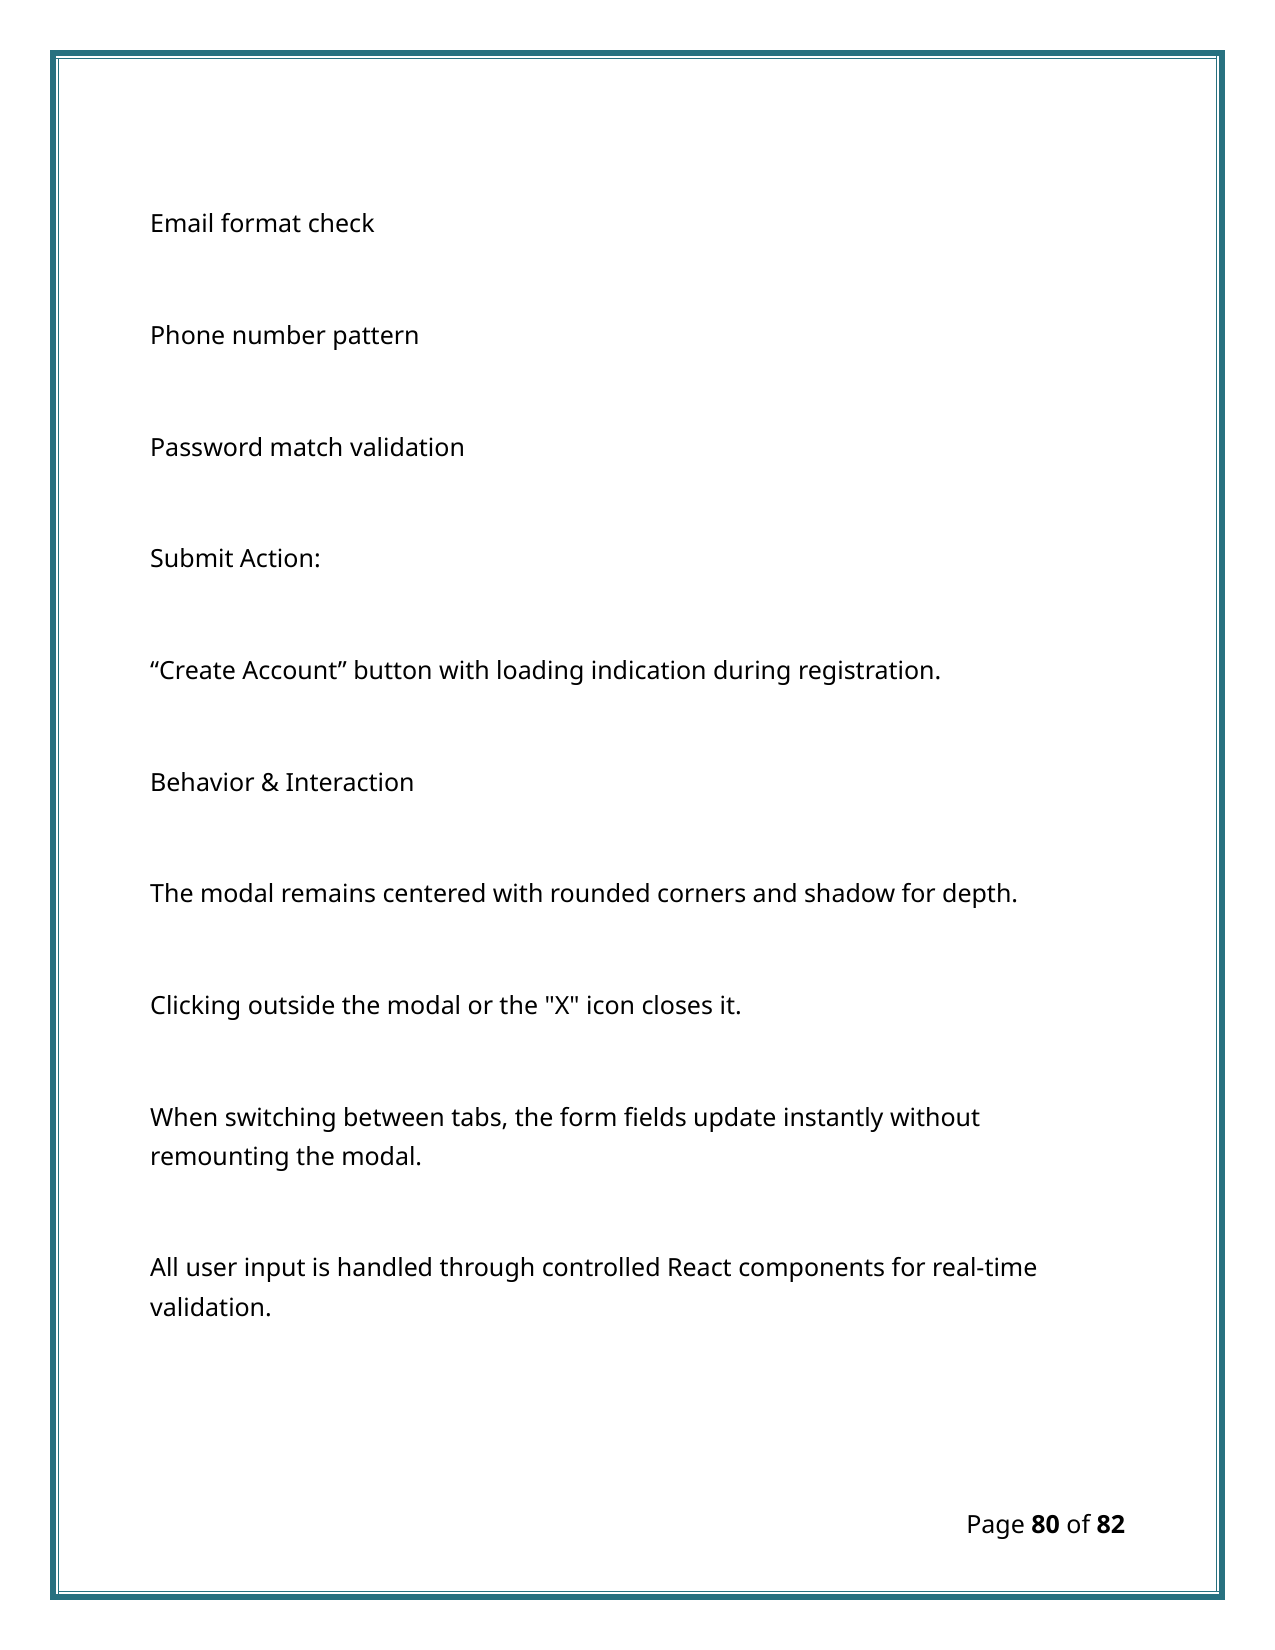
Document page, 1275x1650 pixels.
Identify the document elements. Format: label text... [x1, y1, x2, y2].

text Submit Action: [150, 541, 1125, 575]
text Email format check [150, 206, 1125, 240]
text Phone number pattern [150, 317, 1125, 352]
text Clicking outside the modal or the "X" icon closes it. [150, 987, 1125, 1022]
text The modal remains centered with rounded corners and shadow for depth. [150, 876, 1125, 910]
text All user input is handled through controlled React components for real-time validation. [150, 1250, 1125, 1323]
text When switching between tabs, the form fields update instantly without remounting the modal. [150, 1099, 1125, 1172]
text Behavior & Interaction [150, 764, 1125, 798]
text Password match validation [150, 429, 1125, 463]
text “Create Account” button with loading indication during registration. [150, 652, 1125, 687]
